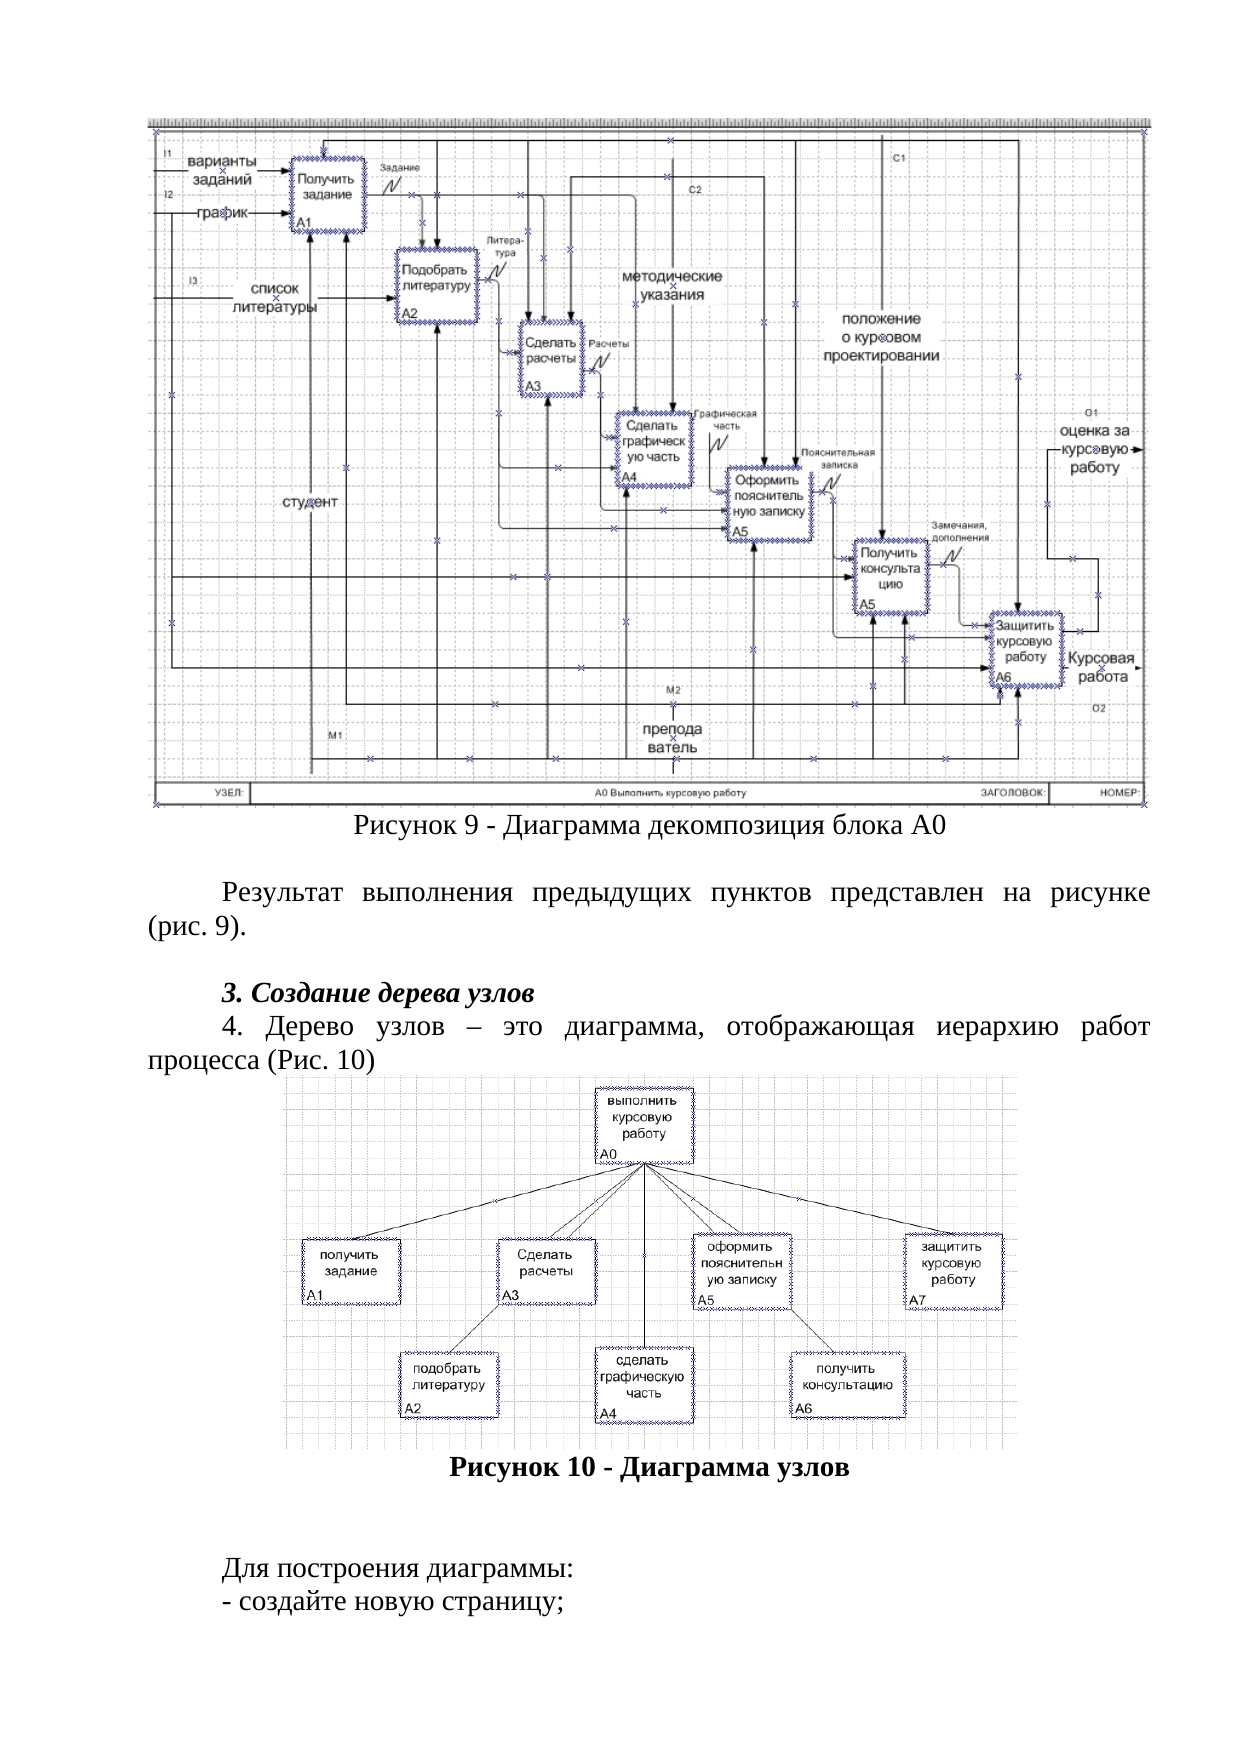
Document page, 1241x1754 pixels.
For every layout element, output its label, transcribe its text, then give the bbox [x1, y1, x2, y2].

text - создайте новую страницу; [148, 1583, 1152, 1617]
text Рисунок 9 - Диаграмма декомпозиция блока А0 [148, 808, 1152, 841]
text Рисунок 10 - Диаграмма узлов [148, 1449, 1152, 1483]
text Результат выполнения предыдущих пунктов представлен на рисунке (рис. 9). [148, 874, 1152, 941]
text Для построения диаграммы: [148, 1550, 1152, 1583]
picture [281, 1075, 1018, 1449]
picture [147, 118, 1152, 808]
text 3. Создание дерева узлов [148, 975, 1152, 1008]
text 4. Дерево узлов – это диаграмма, отображающая иерархию работ процесса (Рис. 10) [148, 1008, 1152, 1076]
